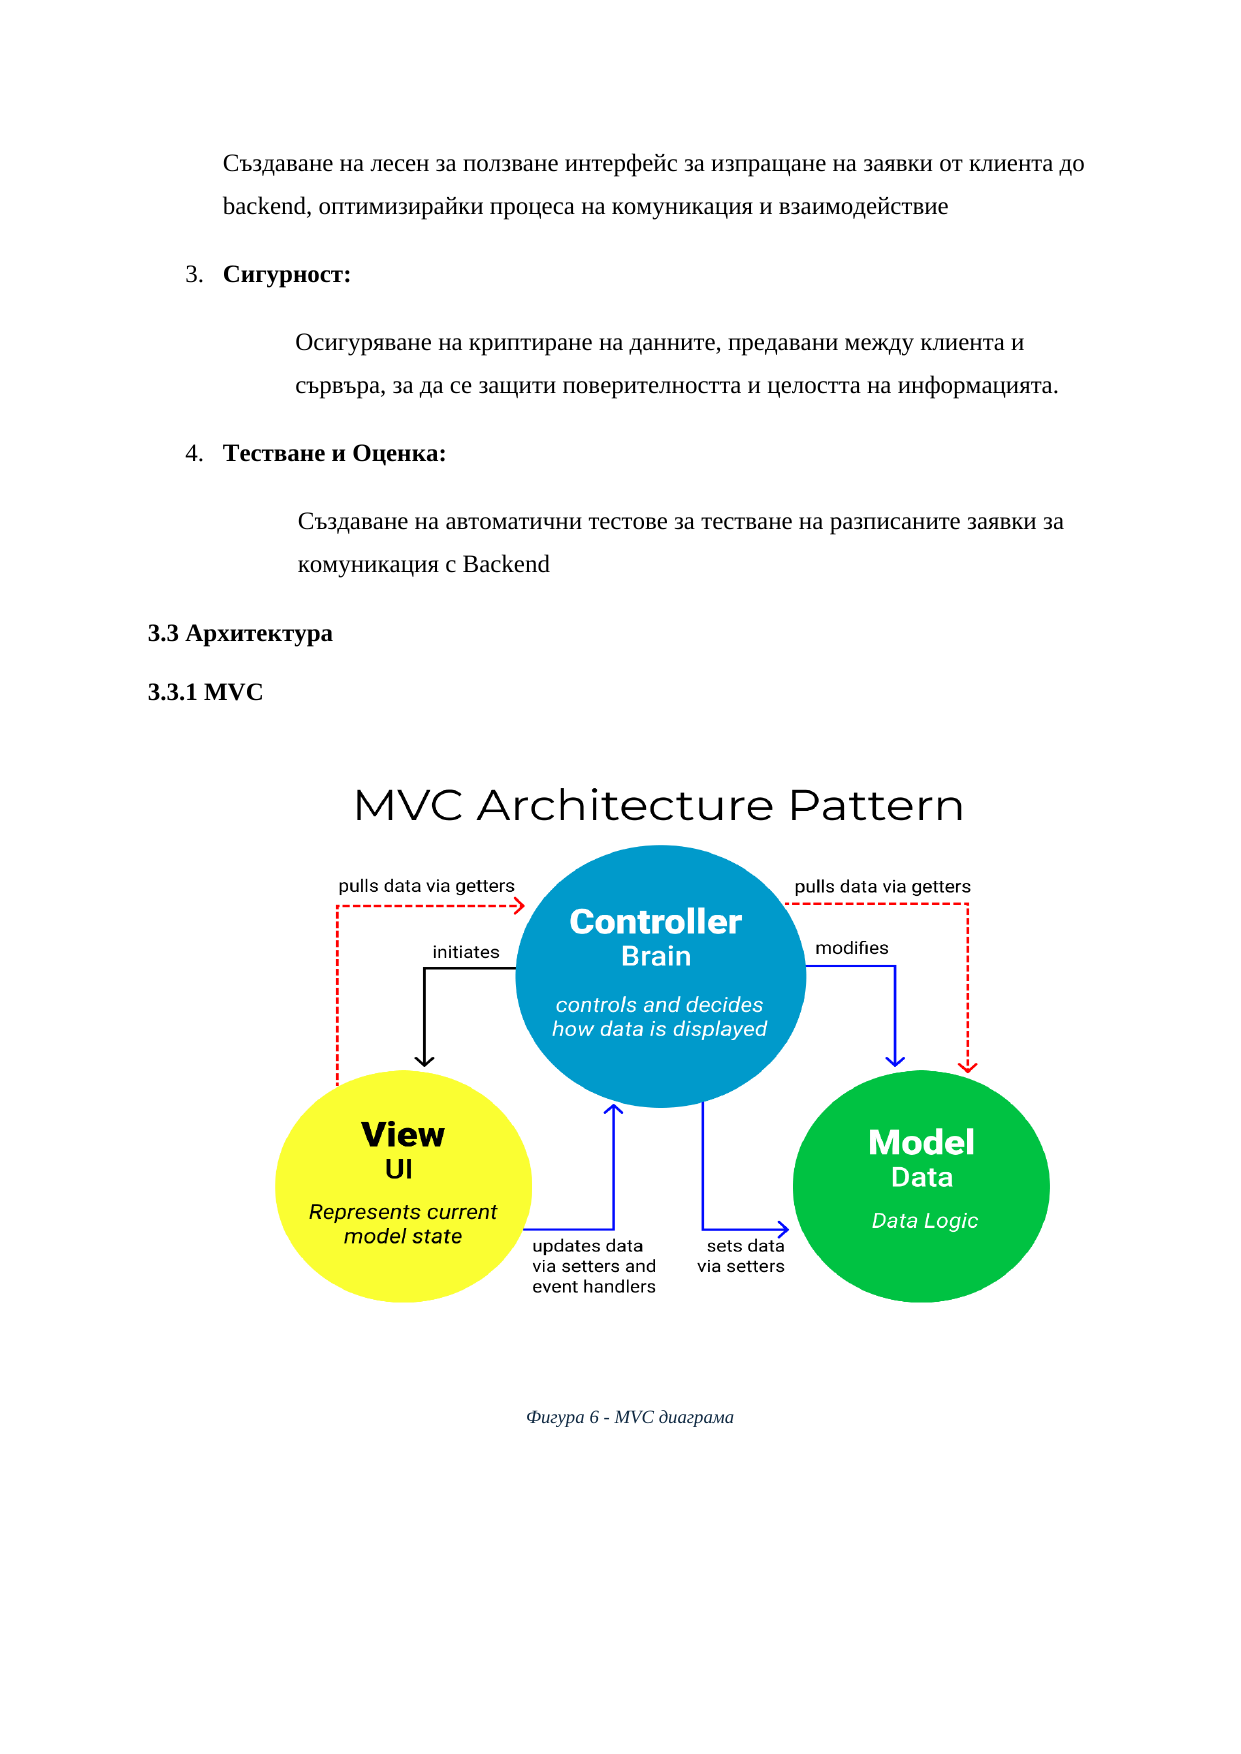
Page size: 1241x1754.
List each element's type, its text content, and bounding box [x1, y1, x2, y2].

text Създаване на автоматични тестове за тестване на разписаните заявки за комуникация с Backend [298, 506, 1093, 578]
subtitle 3.3.1 MVC [148, 677, 1093, 706]
text Осигуряване на криптиране на данните, предавани между клиента и сървъра, за да се защити поверителността и целостта на информацията. [295, 327, 1093, 399]
list Тестване и Оценка: [185, 438, 1093, 467]
subtitle 3.3 Архитектура [148, 618, 1093, 646]
text Фигура 6 - MVC диаграма [441, 1406, 1093, 1428]
list Сигурност: [185, 259, 1093, 288]
text Създаване на лесен за ползване интерфейс за изпращане на заявки от клиента до backend, оптимизирайки процеса на комуникация и взаимодействие [223, 148, 1093, 219]
picture [222, 745, 1092, 1367]
